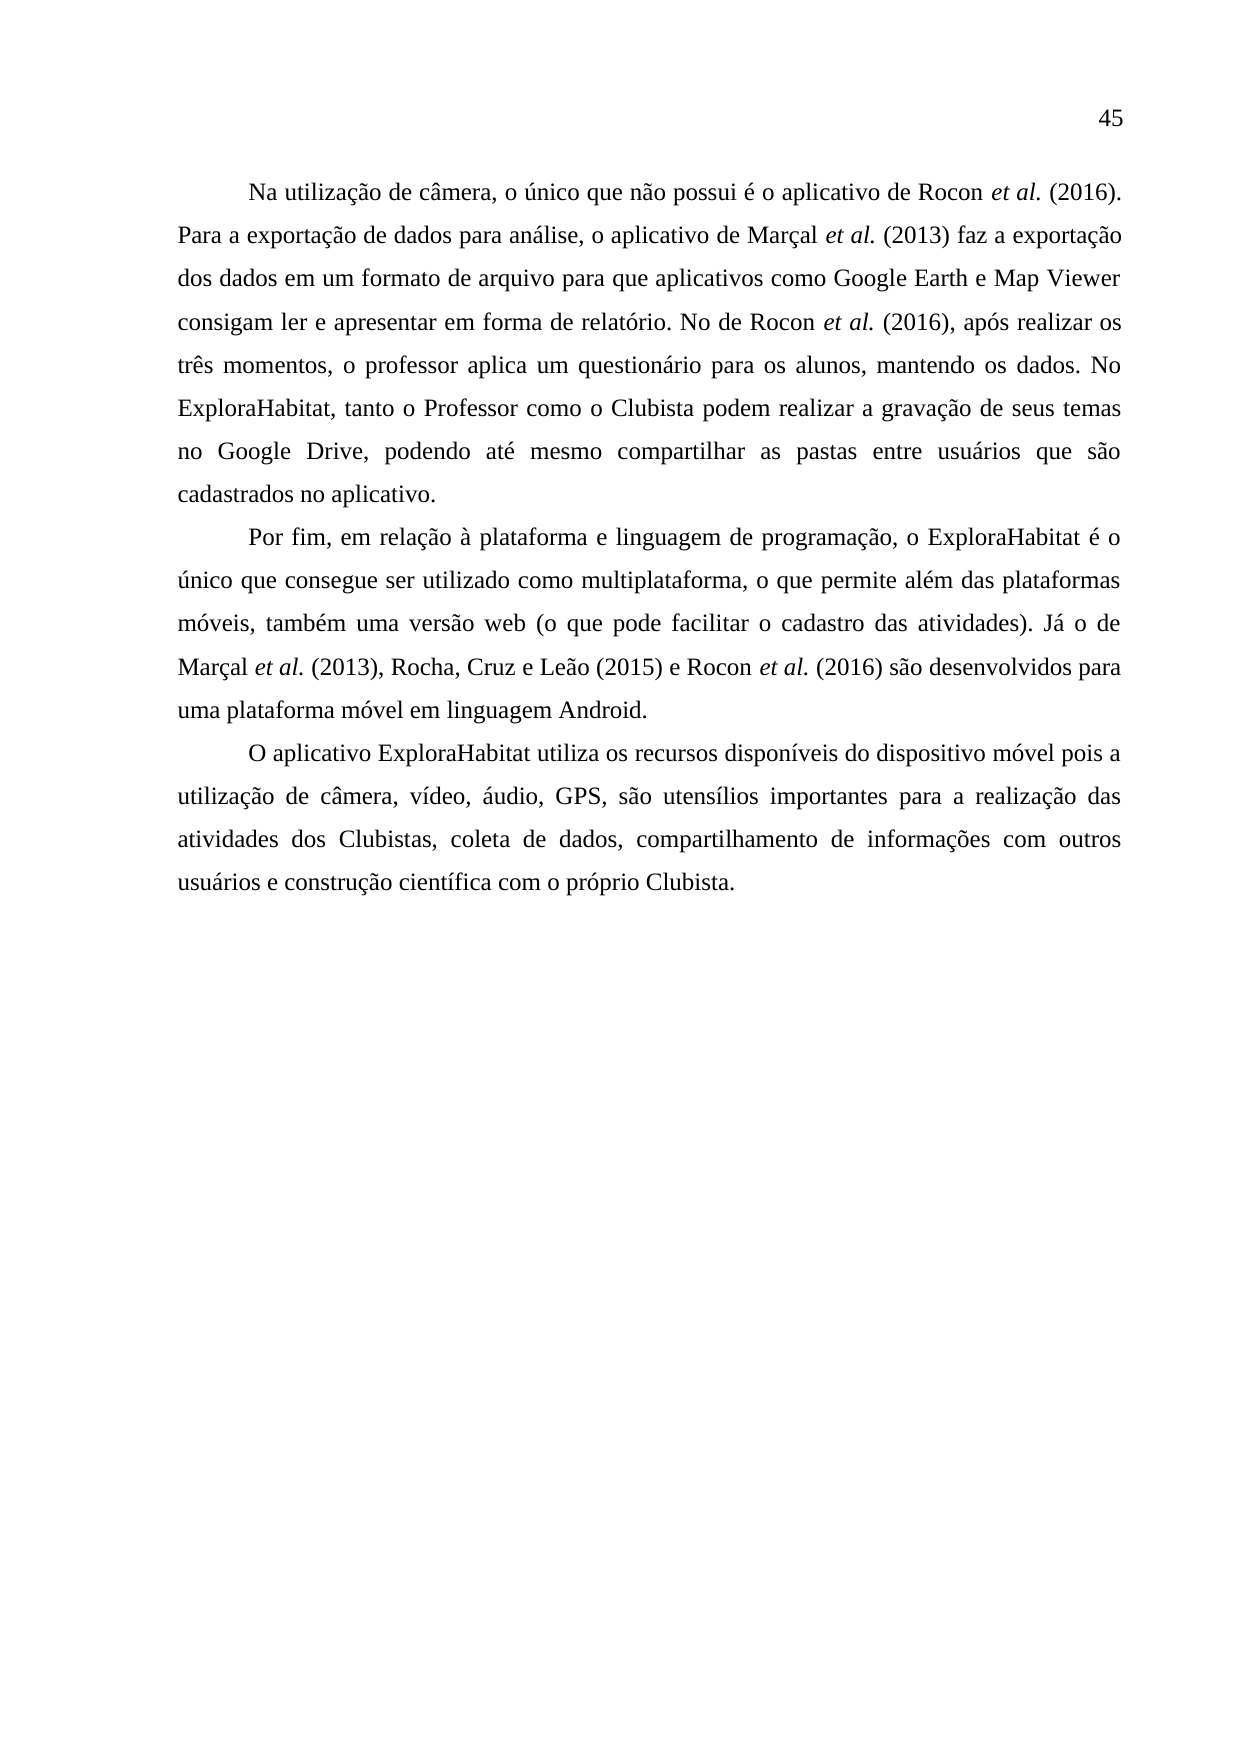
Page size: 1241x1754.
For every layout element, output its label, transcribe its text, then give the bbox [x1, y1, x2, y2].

text Por fim, em relação à plataforma e linguagem de programação, o ExploraHabitat é o único que consegue ser utilizado como multiplataforma, o que permite além das plataformas móveis, também uma versão web (o que pode facilitar o cadastro das atividades). Já o de Marçal et al. (2013), Rocha, Cruz e Leão (2015) e Rocon et al. (2016) são desenvolvidos para uma plataforma móvel em linguagem Android. [177, 522, 1122, 723]
text O aplicativo ExploraHabitat utiliza os recursos disponíveis do dispositivo móvel pois a utilização de câmera, vídeo, áudio, GPS, são utensílios importantes para a realização das atividades dos Clubistas, coleta de dados, compartilhamento de informações com outros usuários e construção científica com o próprio Clubista. [177, 738, 1122, 896]
text Na utilização de câmera, o único que não possui é o aplicativo de Rocon et al. (2016). Para a exportação de dados para análise, o aplicativo de Marçal et al. (2013) faz a exportação dos dados em um formato de arquivo para que aplicativos como Google Earth e Map Viewer consigam ler e apresentar em forma de relatório. No de Rocon et al. (2016), após realizar os três momentos, o professor aplica um questionário para os alunos, mantendo os dados. No ExploraHabitat, tanto o Professor como o Clubista podem realizar a gravação de seus temas no Google Drive, podendo até mesmo compartilhar as pastas entre usuários que são cadastrados no aplicativo. [177, 177, 1122, 508]
